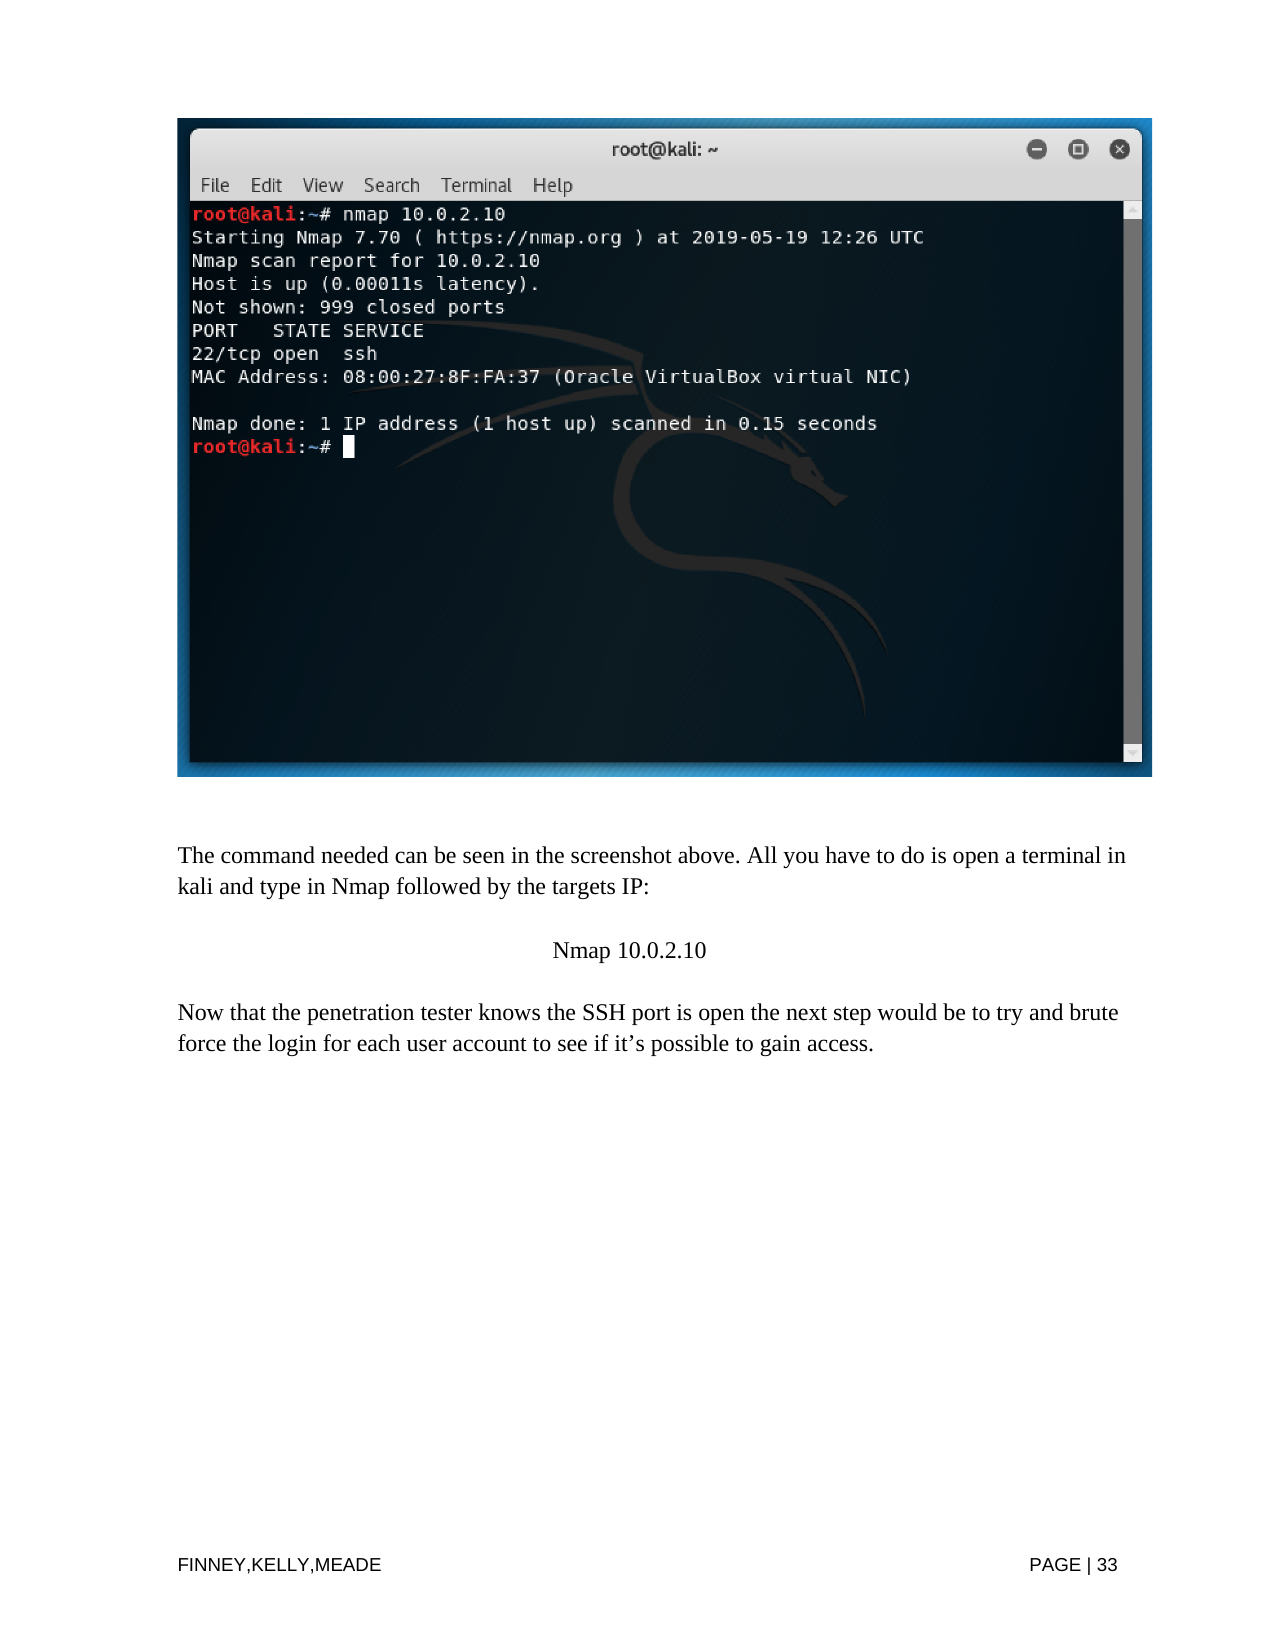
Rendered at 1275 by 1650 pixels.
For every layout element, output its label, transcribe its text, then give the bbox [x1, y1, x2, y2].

text Nmap 10.0.2.10 [177, 936, 1157, 963]
text Now that the penetration tester knows the SSH port is open the next step would be to try and brute force the login for each user account to see if it’s possible to gain access. [177, 998, 1157, 1057]
picture [177, 118, 1153, 777]
text The command needed can be seen in the screenshot above. All you have to do is open a terminal in kali and type in Nmap followed by the targets IP: [177, 841, 1157, 900]
